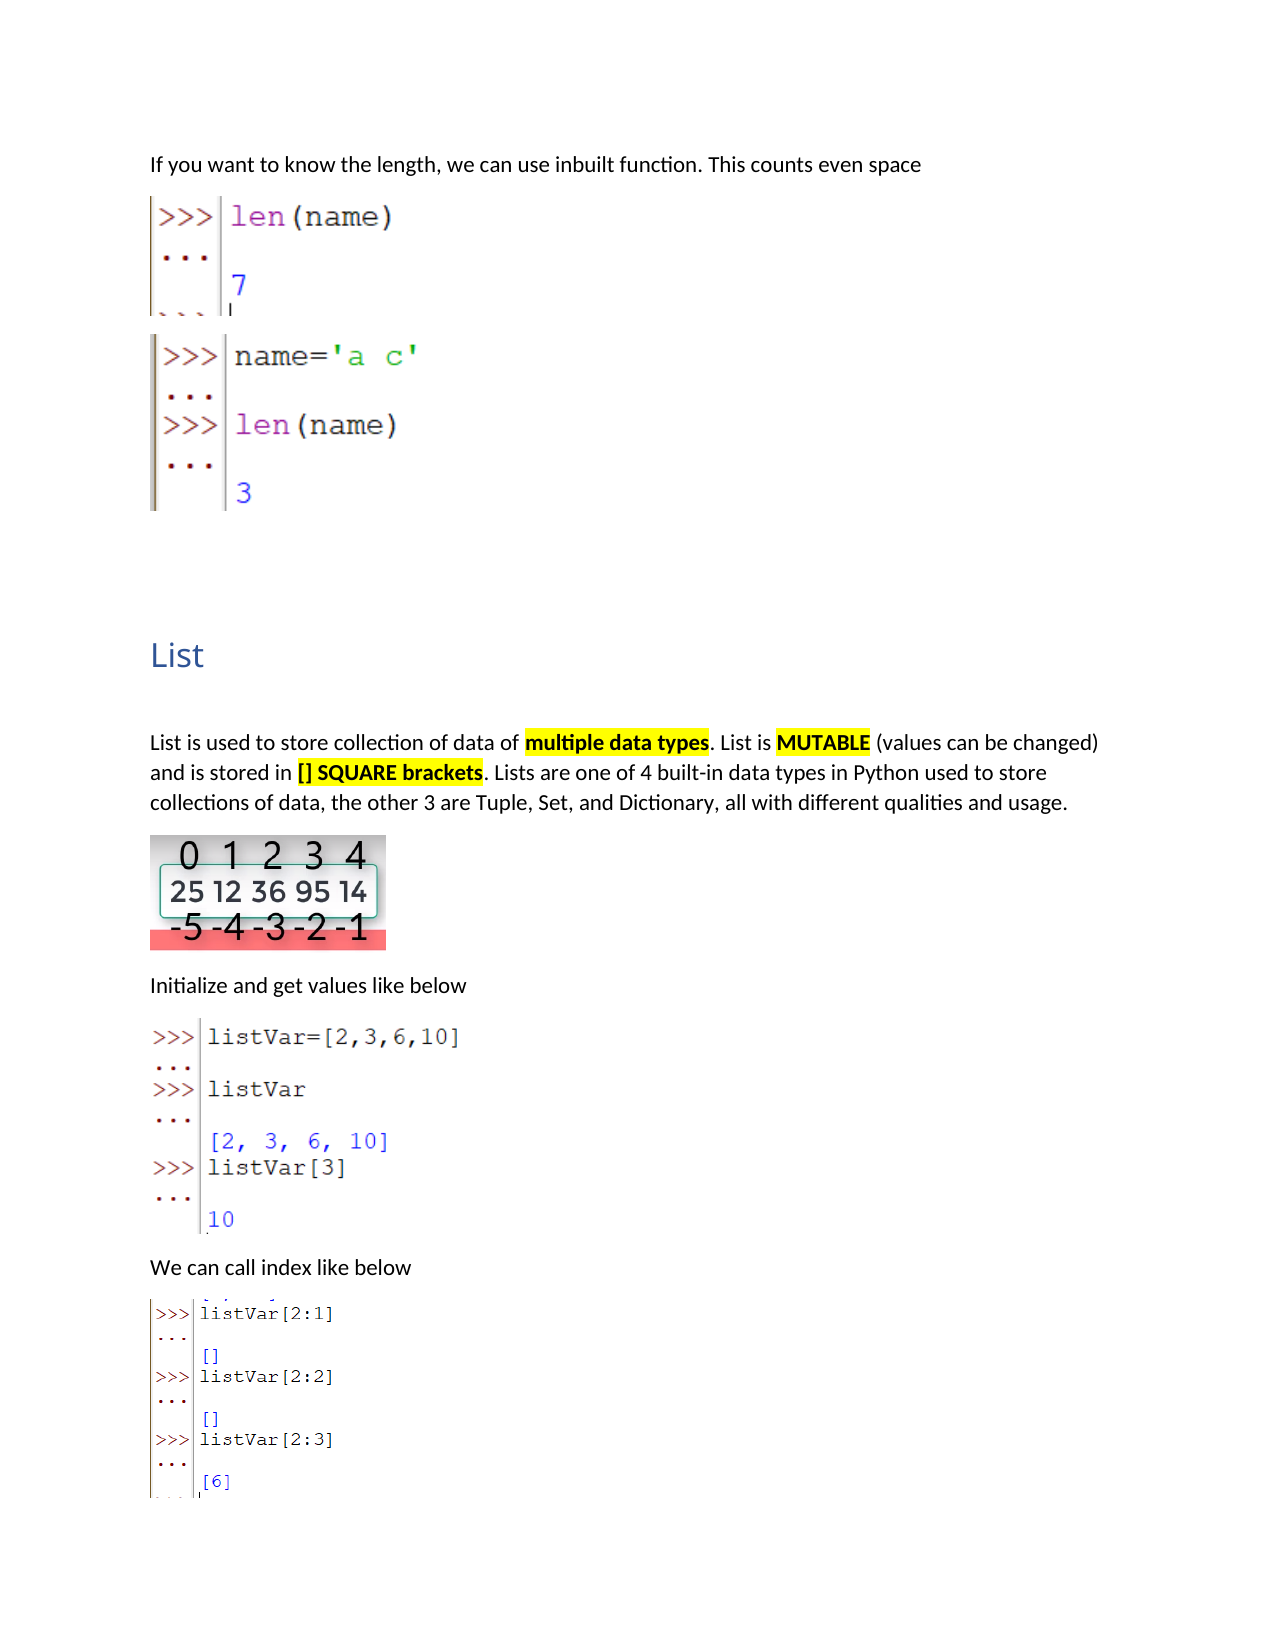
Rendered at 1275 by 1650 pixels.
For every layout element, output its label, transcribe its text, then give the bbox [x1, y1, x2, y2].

picture [150, 1018, 483, 1234]
text We can call index like below [150, 1253, 1125, 1281]
subtitle List [150, 632, 1125, 677]
picture [150, 196, 416, 316]
text Initialize and get values like below [150, 972, 1125, 1000]
picture [150, 1299, 365, 1498]
text List is used to store collection of data of multiple data types. List is MUTABLE (values can be changed) and is stored in [] SQUARE brackets. Lists are one of 4 built-in data types in Python used to store collections of data, the other 3 are Tuple, Set, and Dictionary, all with different qualities and usage. [150, 728, 1125, 816]
picture [150, 334, 449, 511]
picture [150, 835, 386, 953]
text If you want to know the length, we can use inbuilt function. This counts even space [150, 150, 1125, 178]
